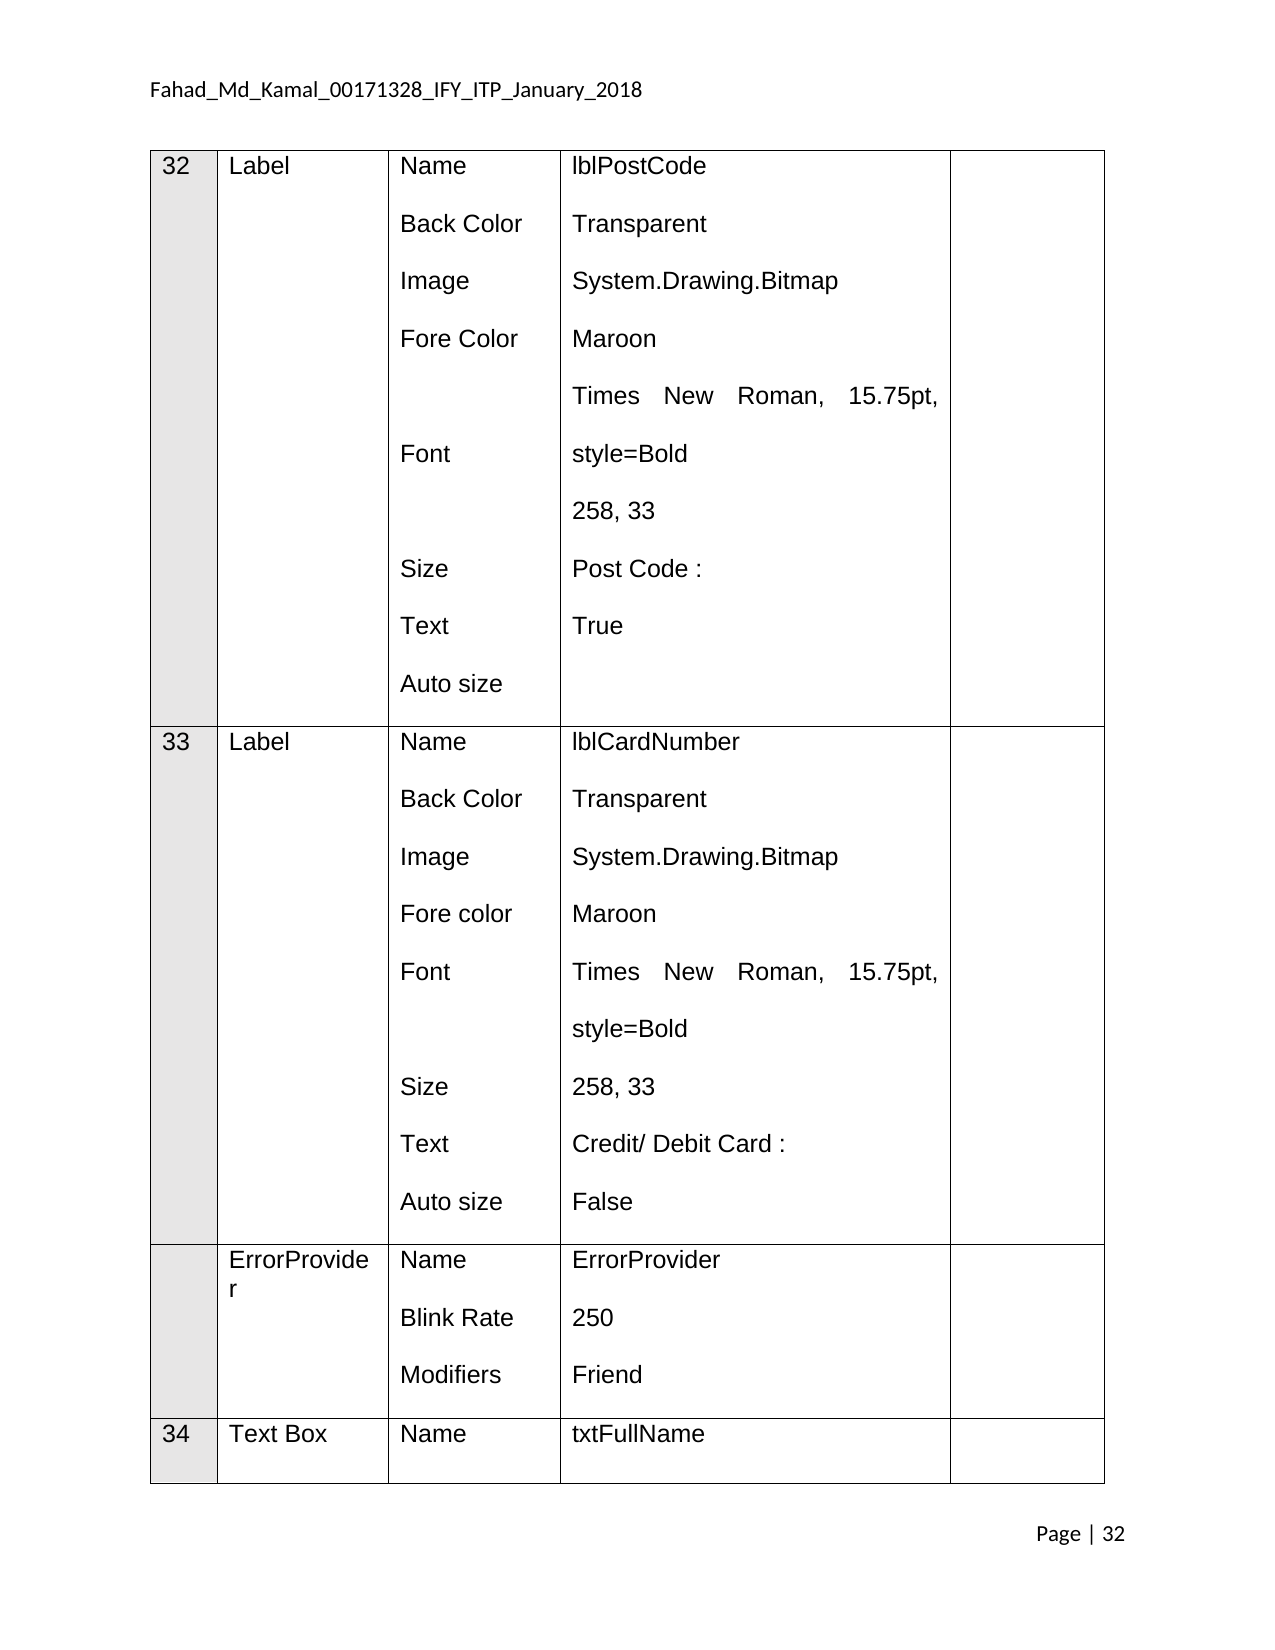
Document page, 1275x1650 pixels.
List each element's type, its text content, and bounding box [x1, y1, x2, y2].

table_cell [151, 1245, 217, 1418]
table_cell [951, 727, 1104, 1244]
table_cell [951, 1419, 1104, 1482]
table_cell ErrorProvider [218, 1245, 388, 1418]
table_cell Text Box [218, 1419, 388, 1482]
table_cell Name Back Color Image Fore color Font Size Text Auto size [389, 727, 560, 1244]
table_cell Label [218, 151, 388, 726]
table_cell [951, 151, 1104, 726]
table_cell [389, 1419, 560, 1482]
table_cell Name Blink Rate Modifiers [389, 1245, 560, 1418]
table_cell Label [218, 727, 388, 1244]
table_cell 32 [151, 151, 217, 726]
table_cell lblCardNumber Transparent System.Drawing.Bitmap Maroon Times New Roman, 15.75pt, style=Bold 258, 33 Credit/ Debit Card : False [561, 727, 950, 1244]
table_cell [951, 1245, 1104, 1418]
table_cell 33 [151, 727, 217, 1244]
table_cell lblPostCode Transparent System.Drawing.Bitmap Maroon Times New Roman, 15.75pt, style=Bold 258, 33 Post Code : True [561, 151, 950, 726]
table_cell ErrorProvider 250 Friend [561, 1245, 950, 1418]
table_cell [389, 151, 560, 726]
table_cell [561, 1419, 950, 1482]
table_cell 34 [151, 1419, 217, 1482]
